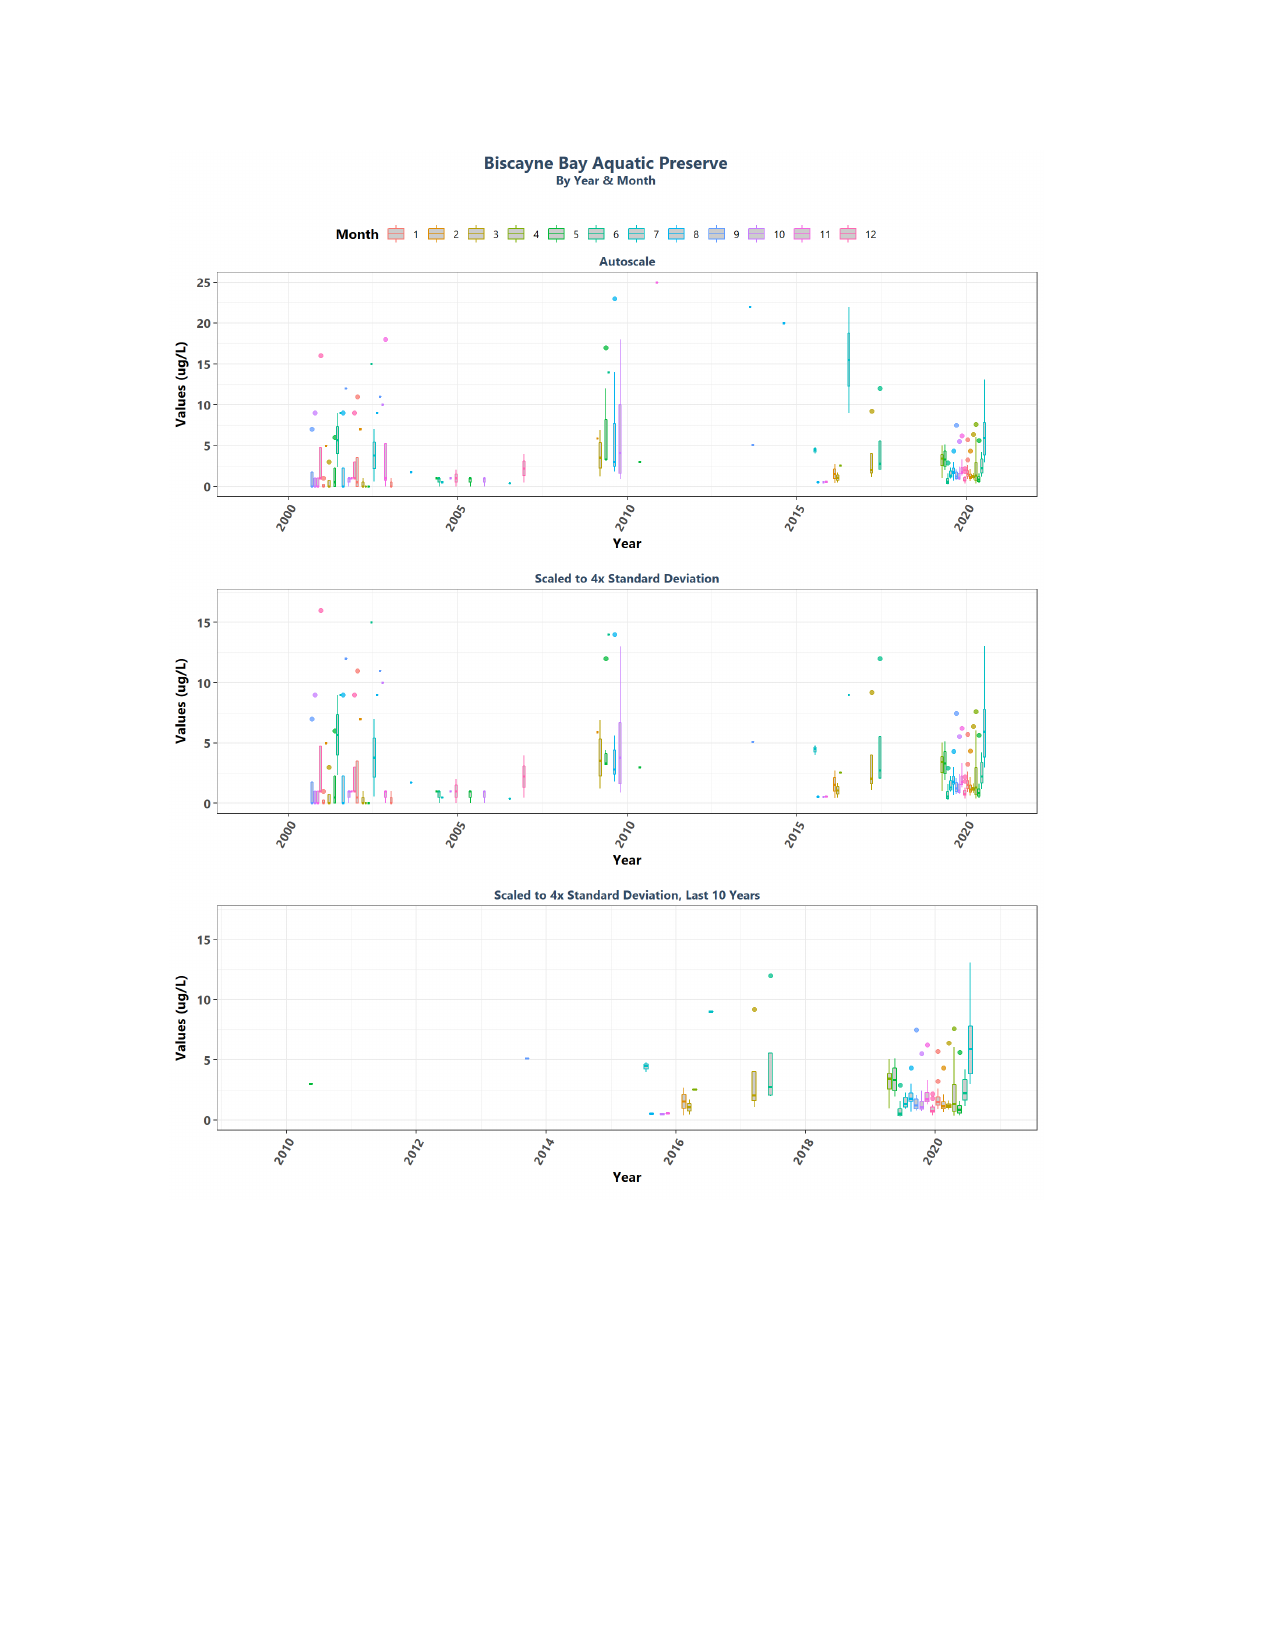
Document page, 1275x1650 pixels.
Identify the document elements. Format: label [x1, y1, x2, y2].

picture [168, 150, 1044, 1200]
